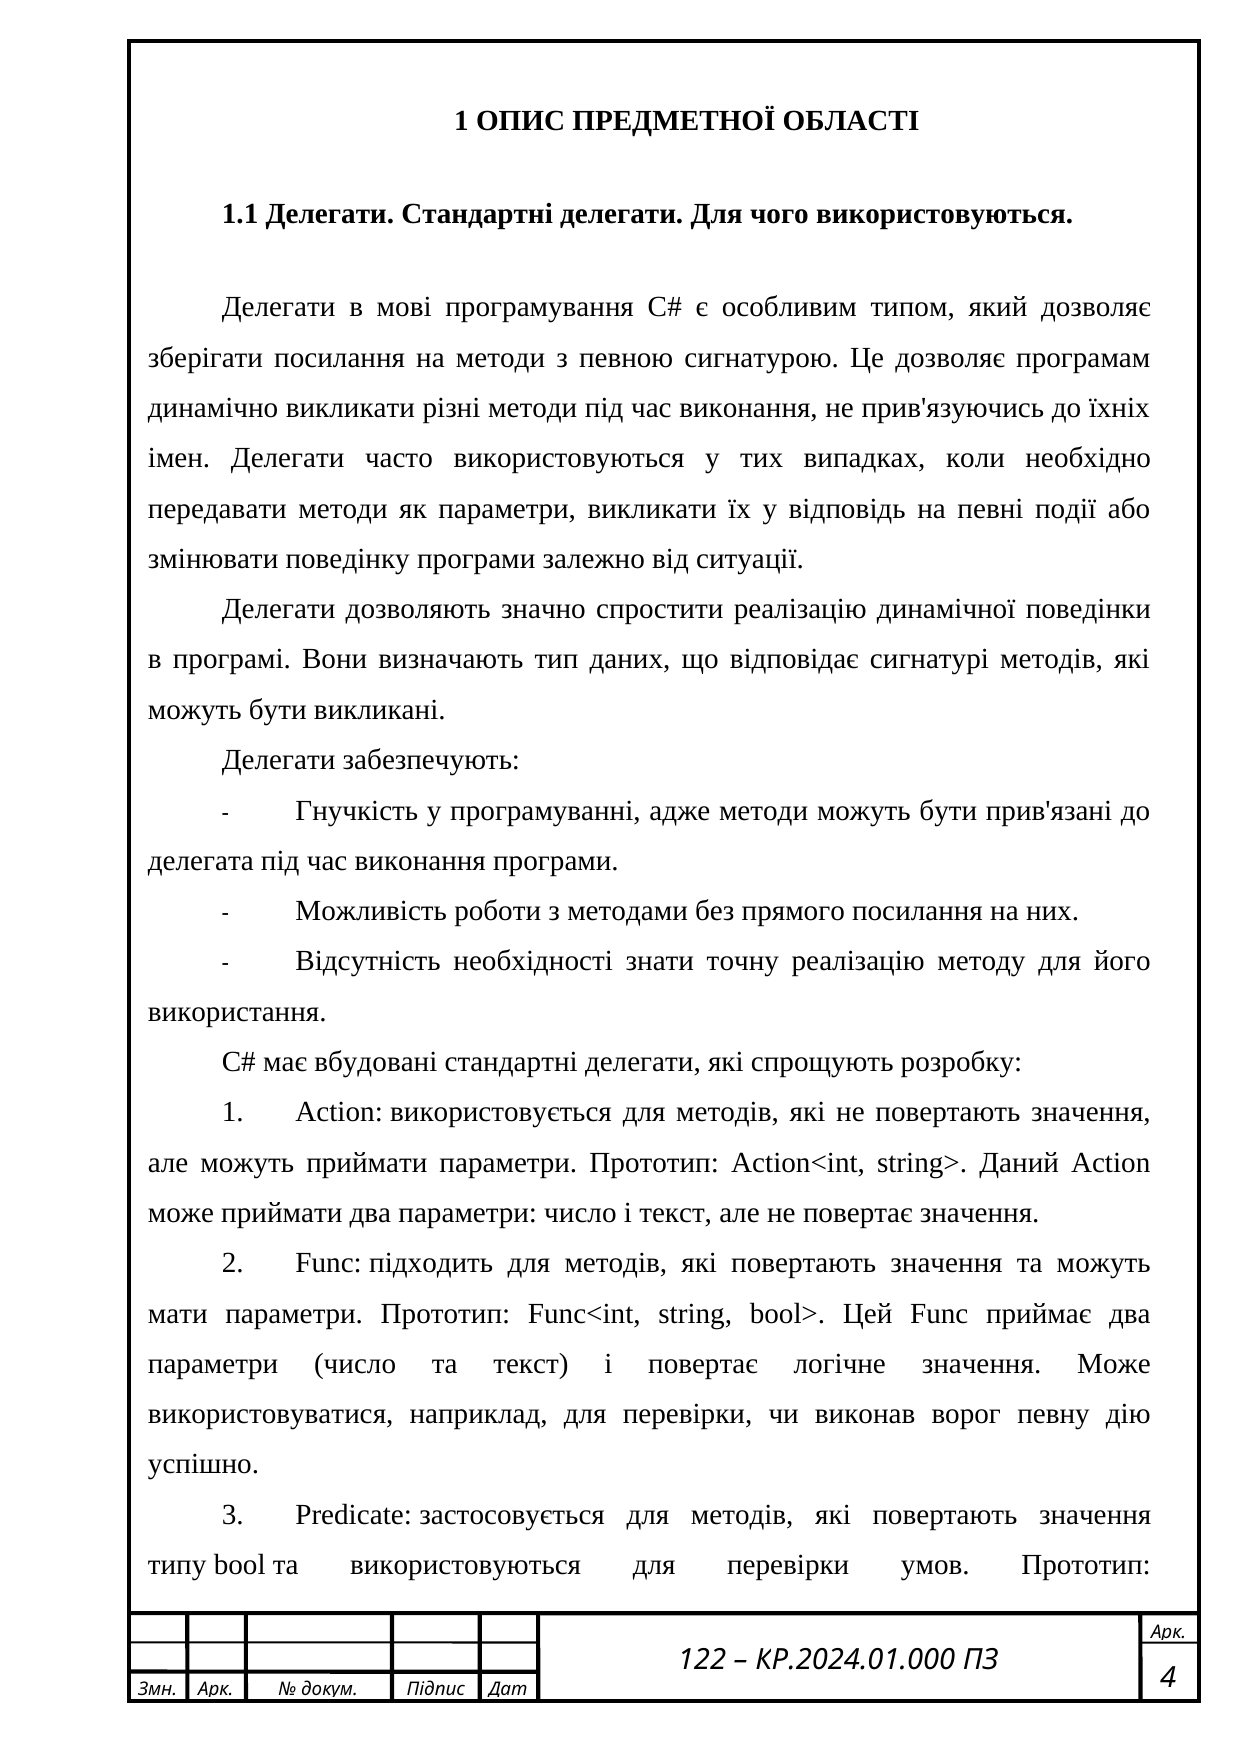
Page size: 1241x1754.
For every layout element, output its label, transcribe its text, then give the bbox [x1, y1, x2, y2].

list Відсутність необхідності знати точну реалізацію методу для його використання. [148, 943, 1152, 1027]
list Гнучкість у програмуванні, адже методи можуть бути прив'язані до делегата під час виконання програми. [148, 793, 1152, 876]
text Делегати дозволяють значно спростити реалізацію динамічної поведінки в програмі. Вони визначають тип даних, що відповідає сигнатурі методів, які можуть бути викликані. [148, 591, 1152, 726]
text 1.1 Делегати. Стандартні делегати. Для чого використовуються. [148, 196, 1152, 229]
list Можливість роботи з методами без прямого посилання на них. [148, 893, 1152, 927]
list Action: використовується для методів, які не повертають значення, але можуть приймати параметри. Прототип: Action<int, string>. Даний Action може приймати два параметри: число і текст, але не повертає значення. [148, 1094, 1152, 1229]
text Делегати забезпечують: [148, 742, 1152, 776]
text Делегати в мові програмування C# є особливим типом, який дозволяє зберігати посилання на методи з певною сигнатурою. Це дозволяє програмам динамічно викликати різні методи під час виконання, не прив'язуючись до їхніх імен. Делегати часто використовуються у тих випадках, коли необхідно передавати методи як параметри, викликати їх у відповідь на певні події або змінювати поведінку програми залежно від ситуації. [148, 289, 1152, 574]
text C# має вбудовані стандартні делегати, які спрощують розробку: [148, 1044, 1152, 1078]
text 1 ОПИС ПРЕДМЕТНОЇ ОБЛАСТІ [148, 103, 1152, 136]
list Func: підходить для методів, які повертають значення та можуть мати параметри. Прототип: Func<int, string, bool>. Цей Func приймає два параметри (число та текст) і повертає логічне значення. Може використовуватися, наприклад, для перевірки, чи виконав ворог певну дію успішно. [148, 1245, 1152, 1480]
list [148, 1497, 1152, 1581]
